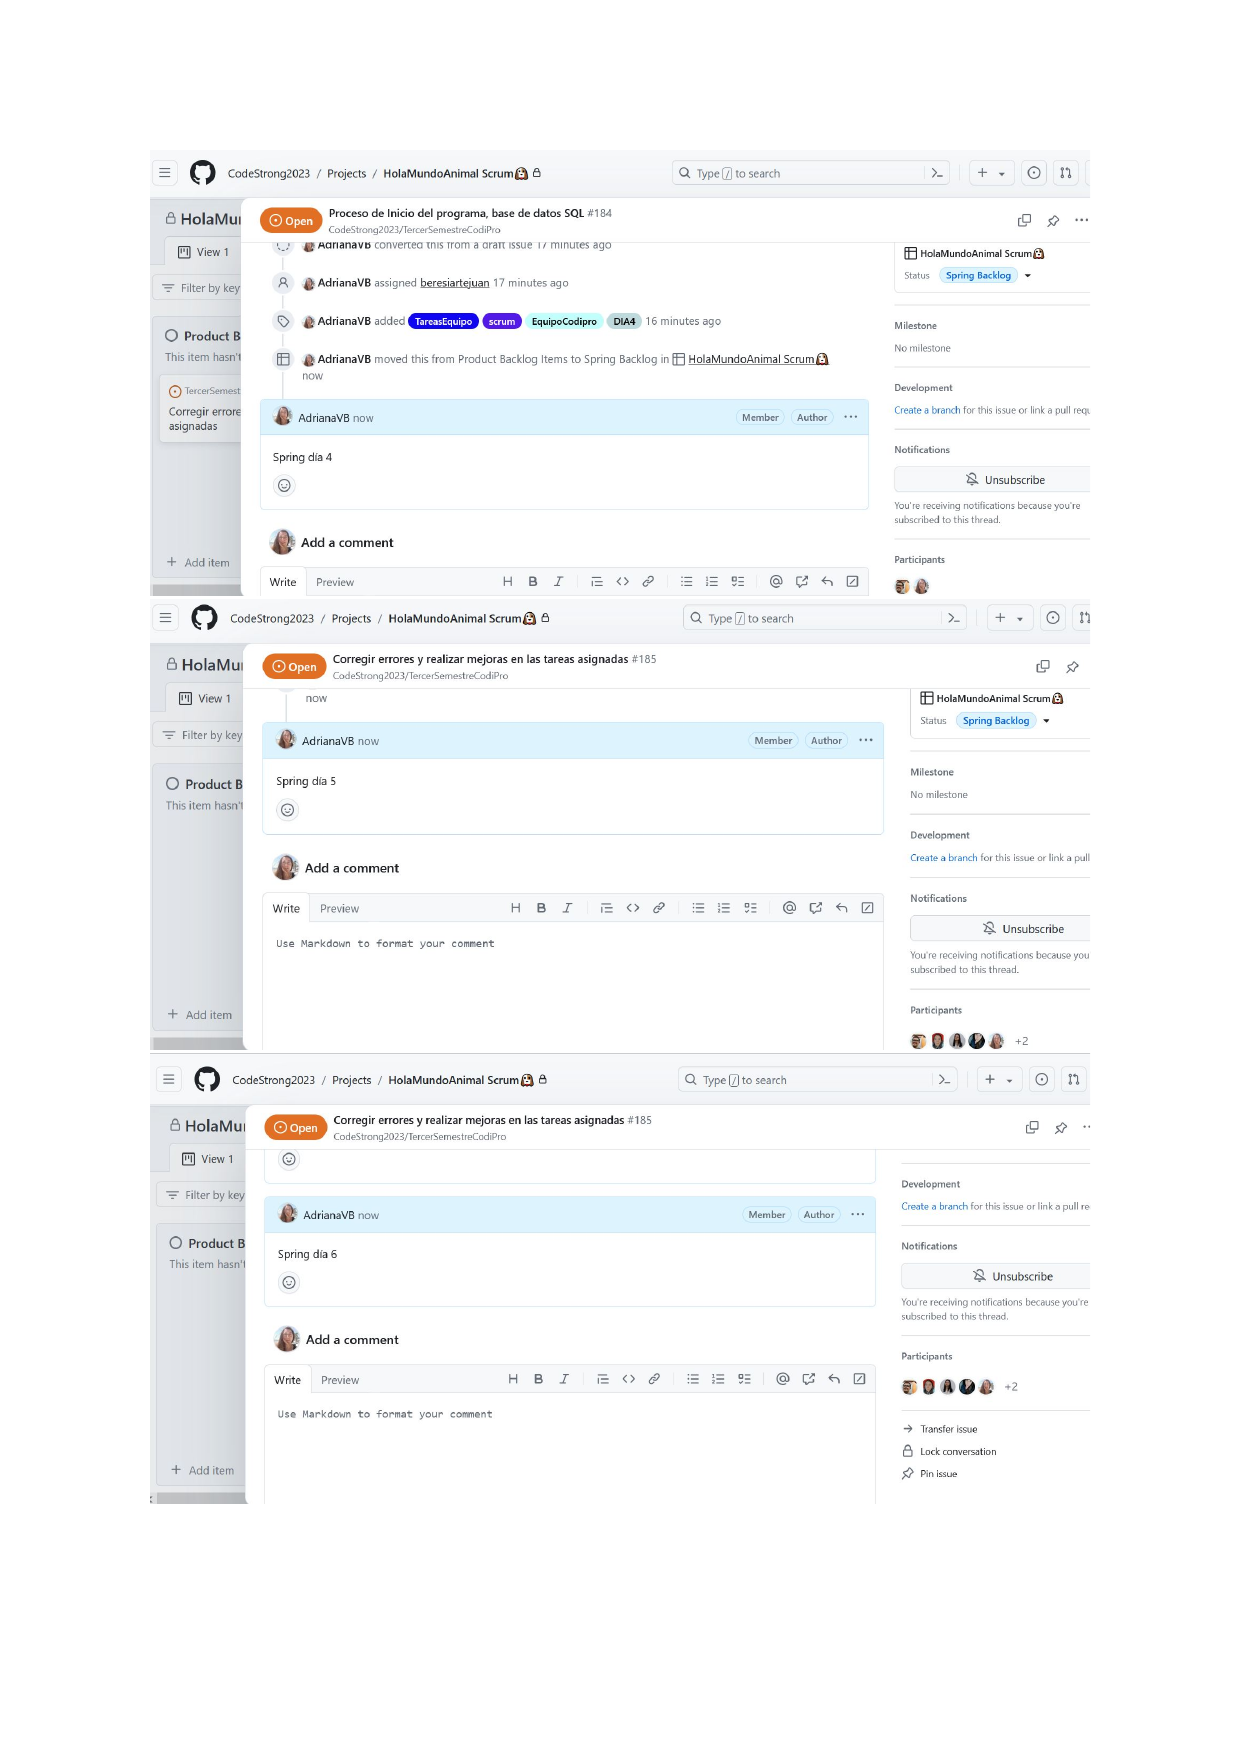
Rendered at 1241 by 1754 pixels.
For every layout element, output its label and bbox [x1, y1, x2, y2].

picture [150, 599, 1091, 1050]
picture [150, 1053, 1091, 1504]
picture [150, 150, 1091, 596]
